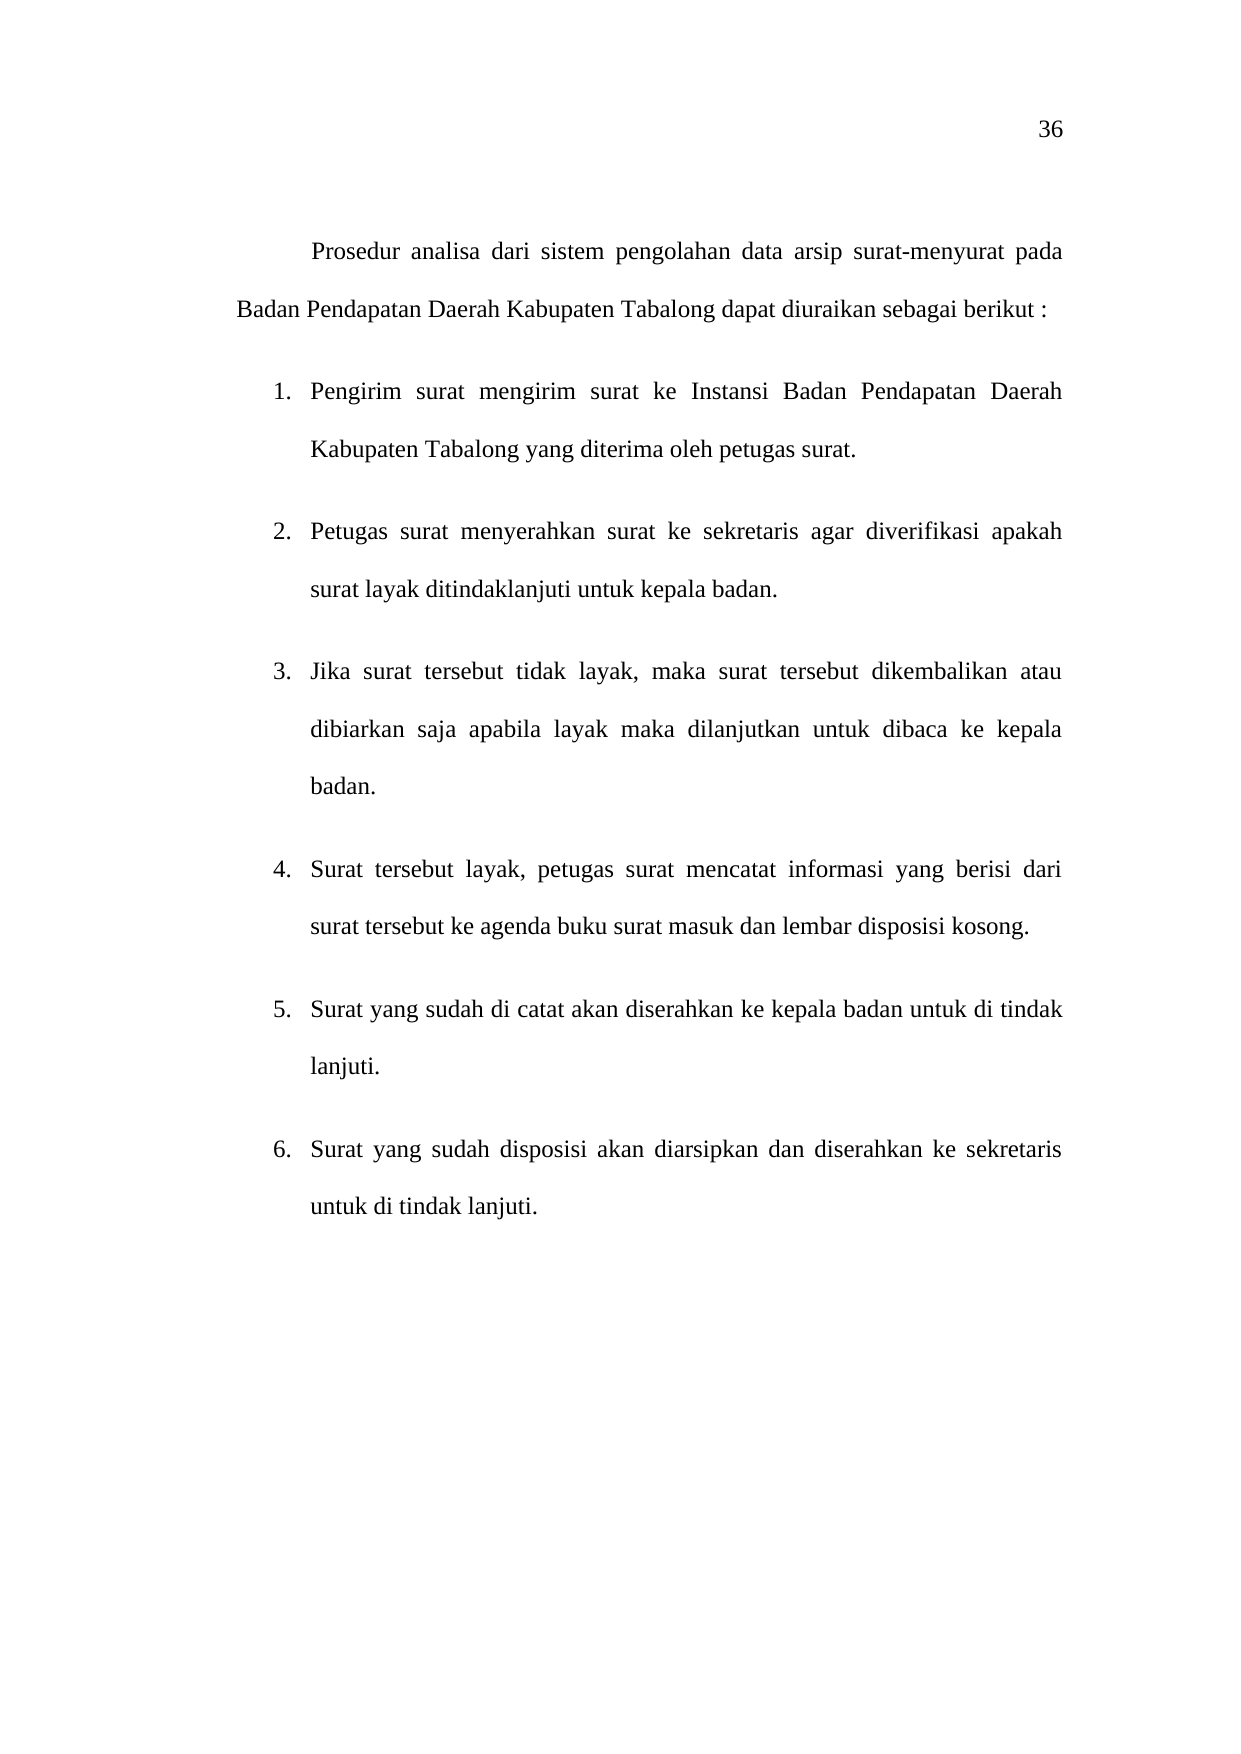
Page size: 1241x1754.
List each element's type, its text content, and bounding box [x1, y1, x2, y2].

list Pengirim surat mengirim surat ke Instansi Badan Pendapatan Daerah Kabupaten Tabalong yang diterima oleh petugas surat. [273, 376, 1063, 462]
list Petugas surat menyerahkan surat ke sekretaris agar diverifikasi apakah surat layak ditindaklanjuti untuk kepala badan. [273, 516, 1063, 602]
list Jika surat tersebut tidak layak, maka surat tersebut dikembalikan atau dibiarkan saja apabila layak maka dilanjutkan untuk dibaca ke kepala badan. [273, 656, 1063, 800]
text Prosedur analisa dari sistem pengolahan data arsip surat-menyurat pada Badan Pendapatan Daerah Kabupaten Tabalong dapat diuraikan sebagai berikut : [236, 236, 1063, 322]
list Surat tersebut layak, petugas surat mencatat informasi yang berisi dari surat tersebut ke agenda buku surat masuk dan lembar disposisi kosong. [273, 854, 1063, 940]
list Surat yang sudah disposisi akan diarsipkan dan diserahkan ke sekretaris untuk di tindak lanjuti. [273, 1134, 1063, 1220]
list Surat yang sudah di catat akan diserahkan ke kepala badan untuk di tindak lanjuti. [273, 994, 1063, 1080]
